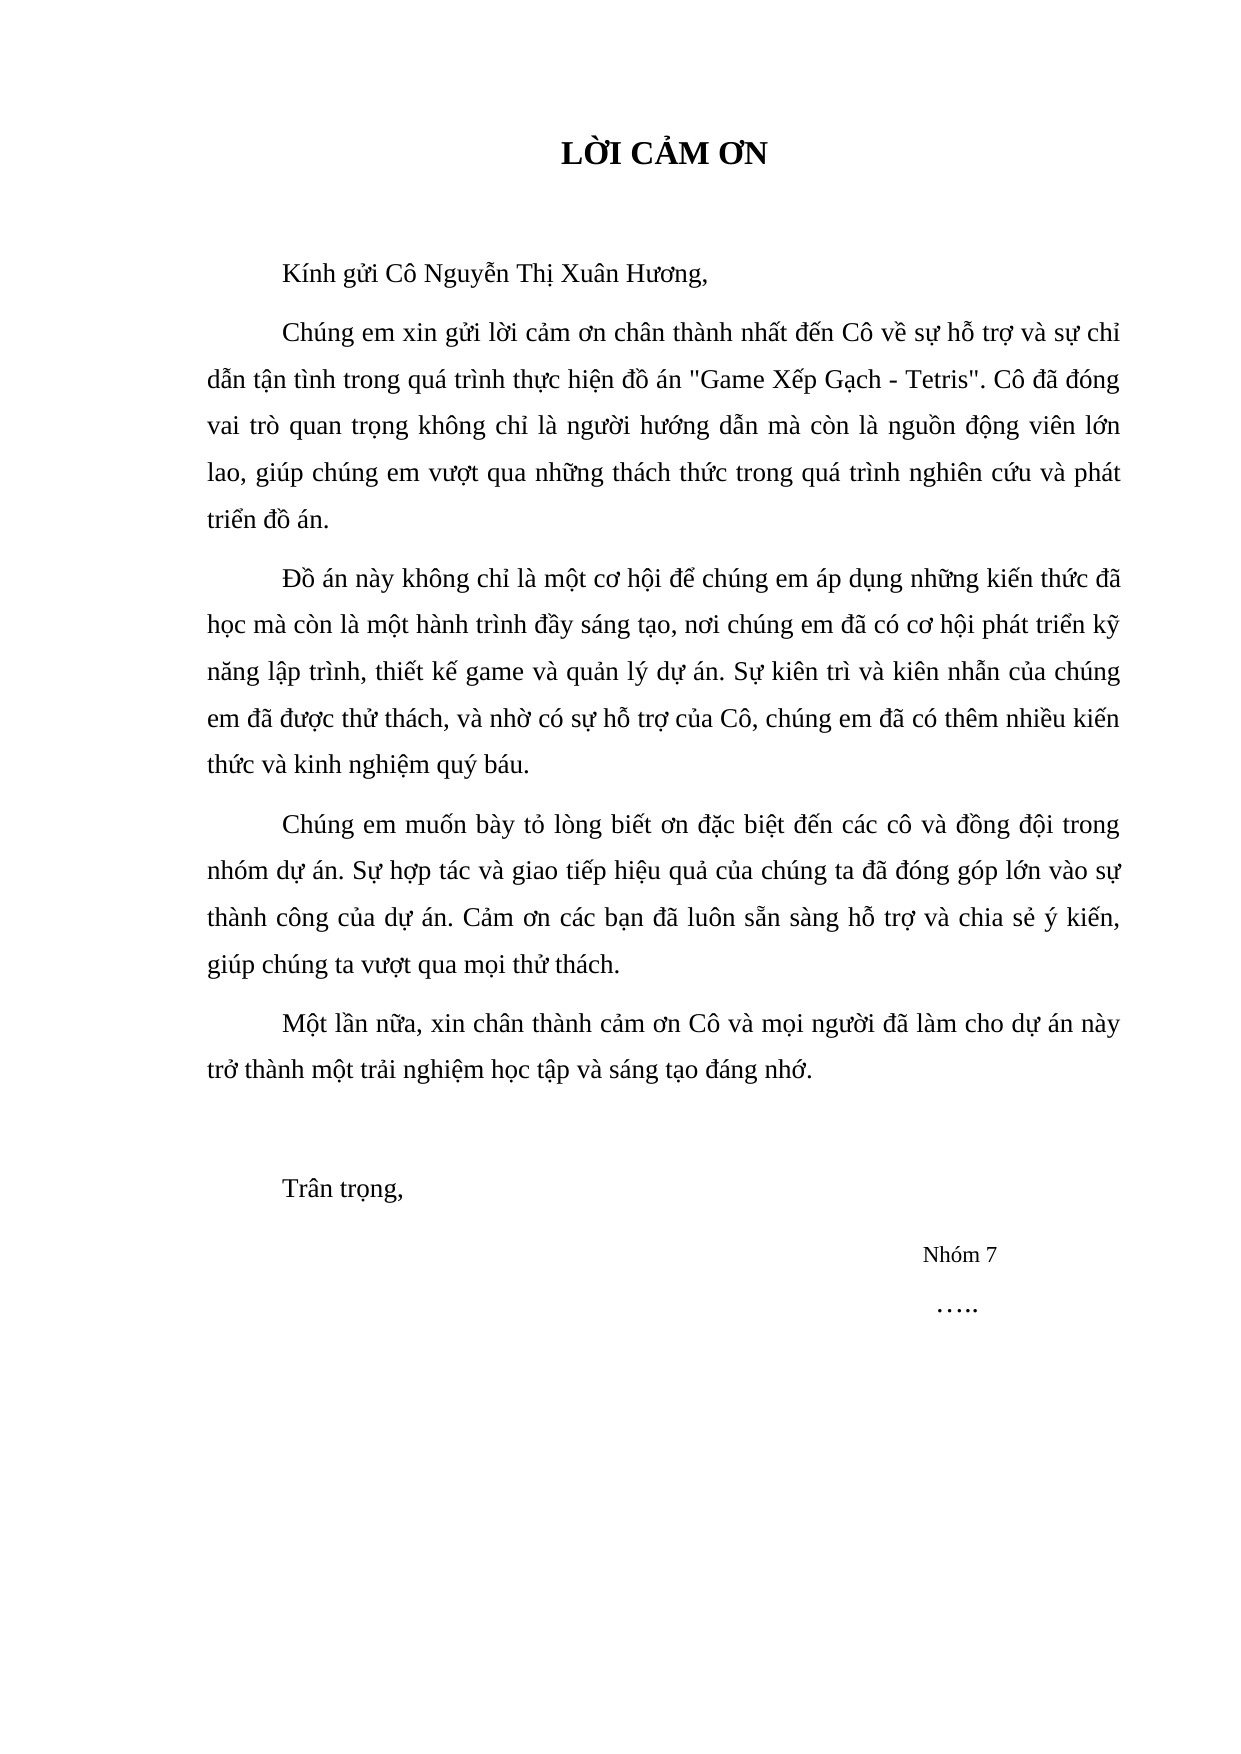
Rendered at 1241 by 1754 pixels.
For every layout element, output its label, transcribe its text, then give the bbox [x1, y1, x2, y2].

text Chúng em xin gửi lời cảm ơn chân thành nhất đến Cô về sự hỗ trợ và sự chỉ dẫn tận tình trong quá trình thực hiện đồ án "Game Xếp Gạch - Tetris". Cô đã đóng vai trò quan trọng không chỉ là người hướng dẫn mà còn là nguồn động viên lớn lao, giúp chúng em vượt qua những thách thức trong quá trình nghiên cứu và phát triển đồ án. [207, 316, 1122, 534]
text Trân trọng, [207, 1172, 1122, 1203]
text Kính gửi Cô Nguyễn Thị Xuân Hương, [207, 257, 1122, 288]
subtitle Nhóm 7 [207, 1242, 1122, 1268]
text ….. [207, 1285, 1122, 1319]
text Một lần nữa, xin chân thành cảm ơn Cô và mọi người đã làm cho dự án này trở thành một trải nghiệm học tập và sáng tạo đáng nhớ. [207, 1007, 1122, 1085]
text Đồ án này không chỉ là một cơ hội để chúng em áp dụng những kiến thức đã học mà còn là một hành trình đầy sáng tạo, nơi chúng em đã có cơ hội phát triển kỹ năng lập trình, thiết kế game và quản lý dự án. Sự kiên trì và kiên nhẫn của chúng em đã được thử thách, và nhờ có sự hỗ trợ của Cô, chúng em đã có thêm nhiều kiến thức và kinh nghiệm quý báu. [207, 562, 1122, 780]
text LỜI CẢM ƠN [207, 133, 1122, 171]
text Chúng em muốn bày tỏ lòng biết ơn đặc biệt đến các cô và đồng đội trong nhóm dự án. Sự hợp tác và giao tiếp hiệu quả của chúng ta đã đóng góp lớn vào sự thành công của dự án. Cảm ơn các bạn đã luôn sẵn sàng hỗ trợ và chia sẻ ý kiến, giúp chúng ta vượt qua mọi thử thách. [207, 808, 1122, 979]
